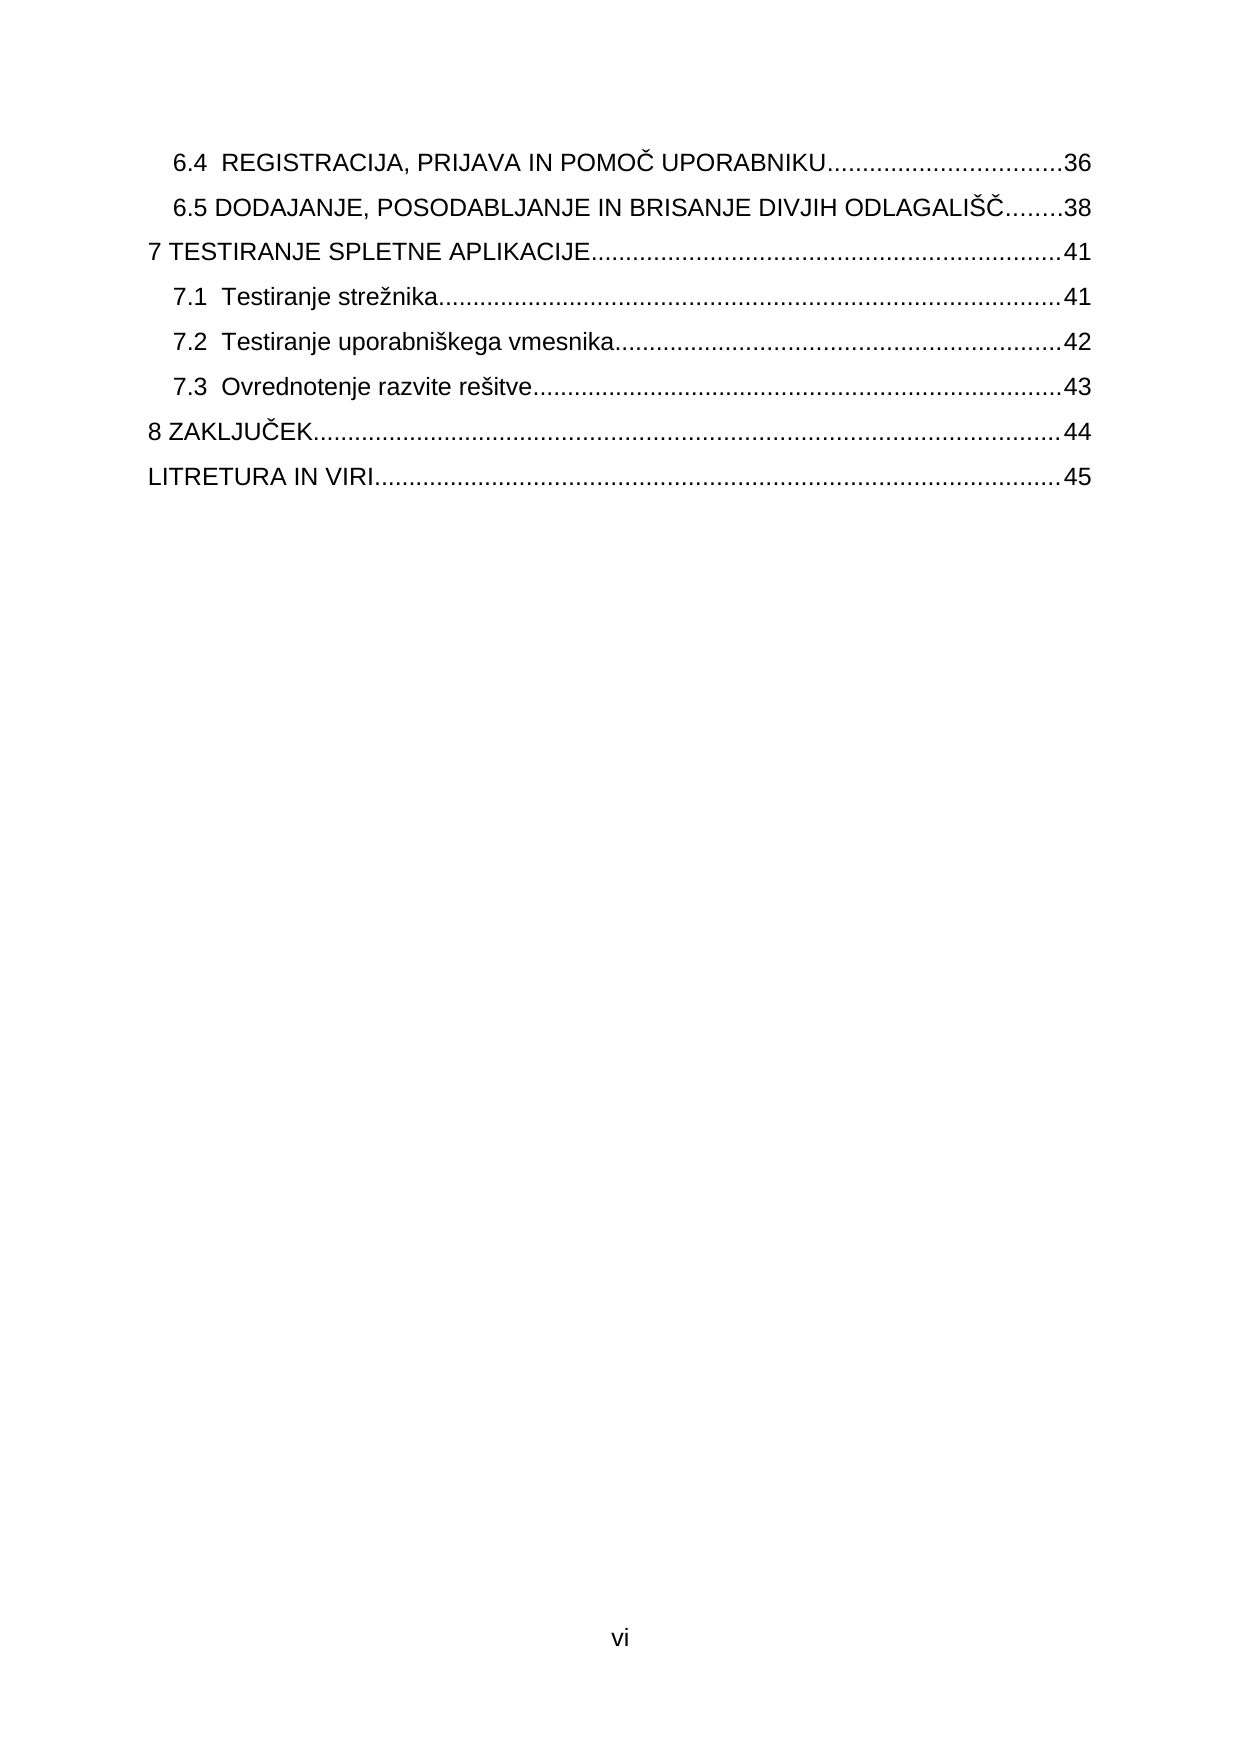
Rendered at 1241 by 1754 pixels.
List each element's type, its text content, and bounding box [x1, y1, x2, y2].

text 7 TESTIRANJE SPLETNE APLIKACIJE 41 [148, 237, 1093, 266]
text 6.5 DODAJANJE, POSODABLJANJE IN BRISANJE DIVJIH ODLAGALIŠČ 38 [173, 192, 1093, 221]
text 6.4 REGISTRACIJA, PRIJAVA IN POMOČ UPORABNIKU 36 [173, 148, 1093, 176]
text LITRETURA IN VIRI 45 [148, 462, 1093, 491]
text 7.1 Testiranje strežnika 41 [173, 282, 1093, 311]
text 7.2 Testiranje uporabniškega vmesnika 42 [173, 327, 1093, 356]
text 7.3 Ovrednotenje razvite rešitve 43 [173, 372, 1093, 401]
text 8 ZAKLJUČEK 44 [148, 417, 1093, 446]
